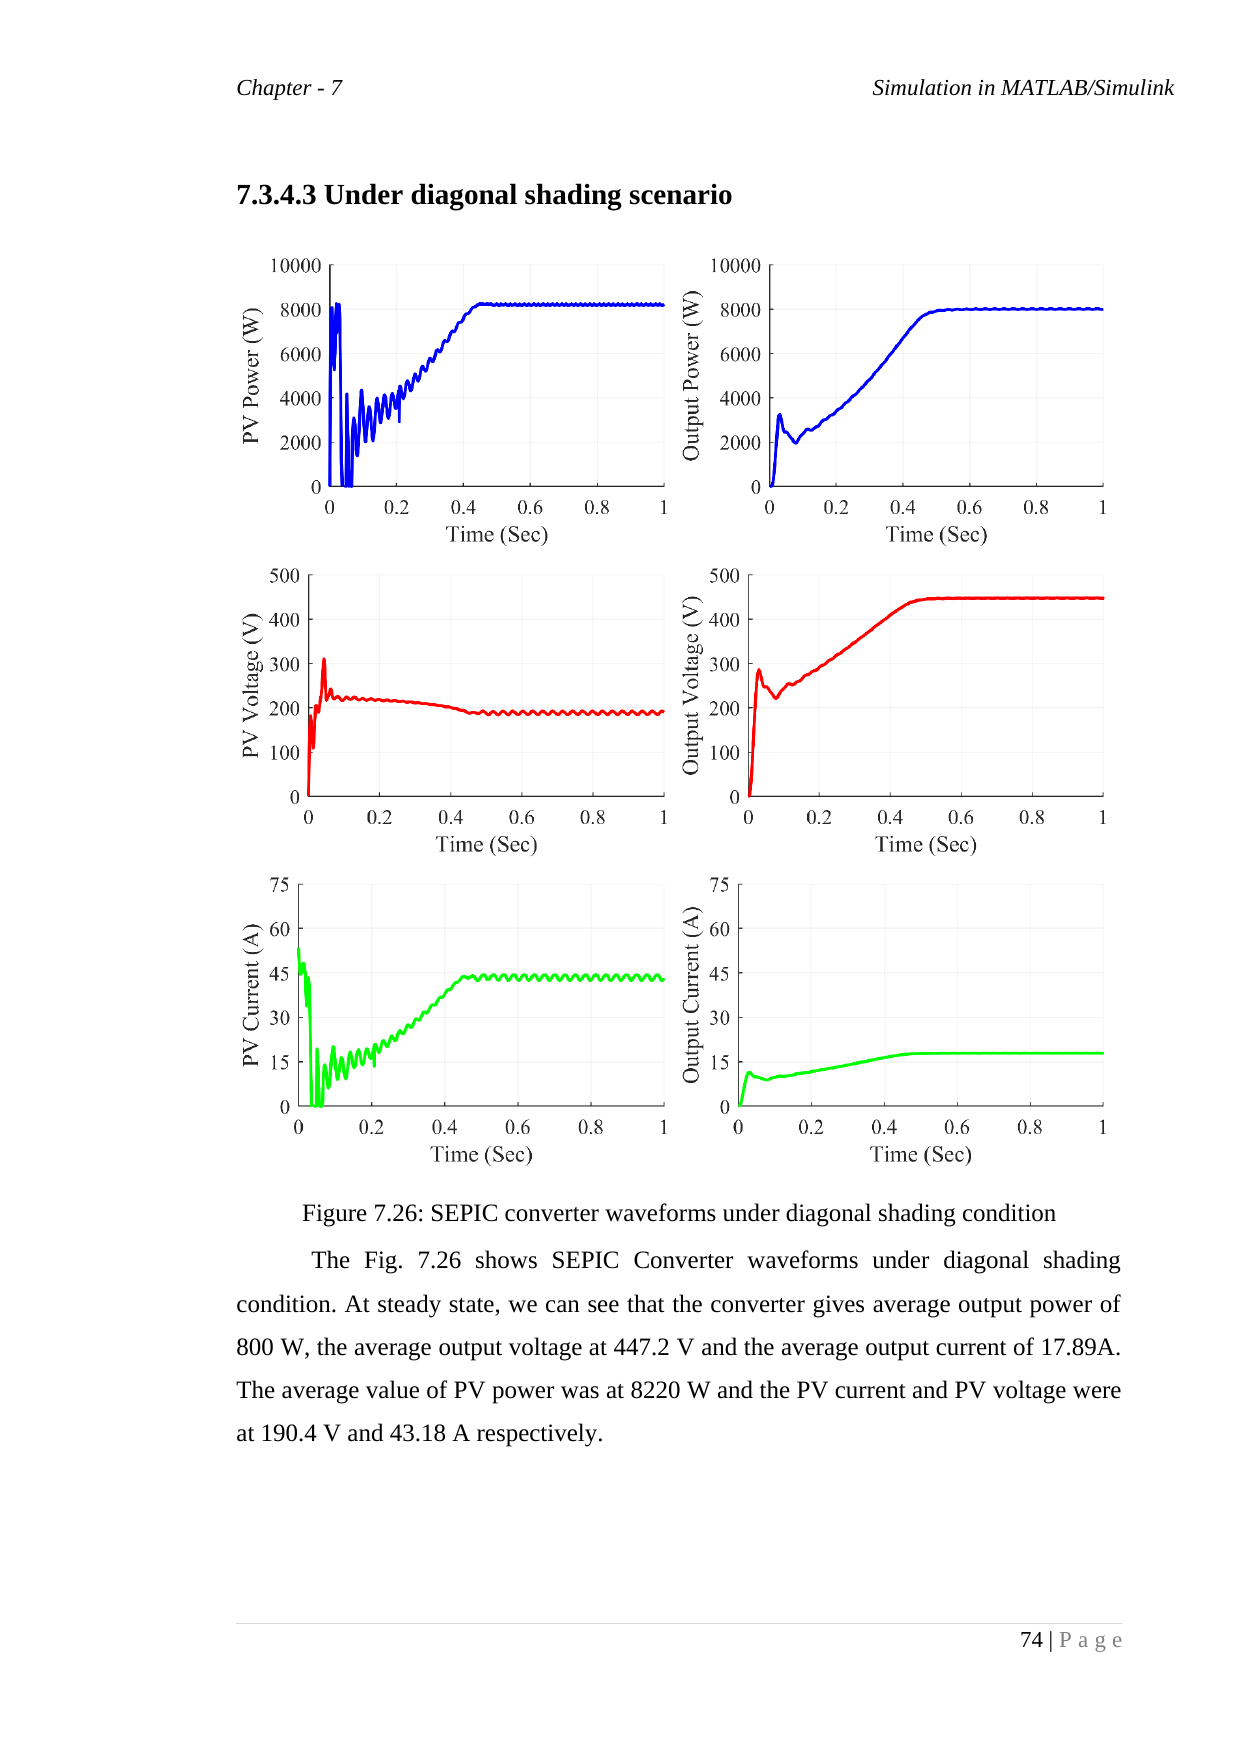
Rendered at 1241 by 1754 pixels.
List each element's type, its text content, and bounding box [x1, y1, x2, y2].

text Figure 7.26: SEPIC converter waveforms under diagonal shading condition [236, 1198, 1122, 1227]
text 7.3.4.3 Under diagonal shading scenario [236, 177, 1122, 211]
text The Fig. 7.26 shows SEPIC Converter waveforms under diagonal shading condition. At steady state, we can see that the converter gives average output power of 800 W, the average output voltage at 447.2 V and the average output current of 17.89A. The average value of PV power was at 8220 W and the PV current and PV voltage were at 190.4 V and 43.18 A respectively. [236, 1246, 1122, 1447]
picture [236, 562, 1116, 858]
picture [236, 252, 1116, 548]
picture [236, 872, 1116, 1168]
